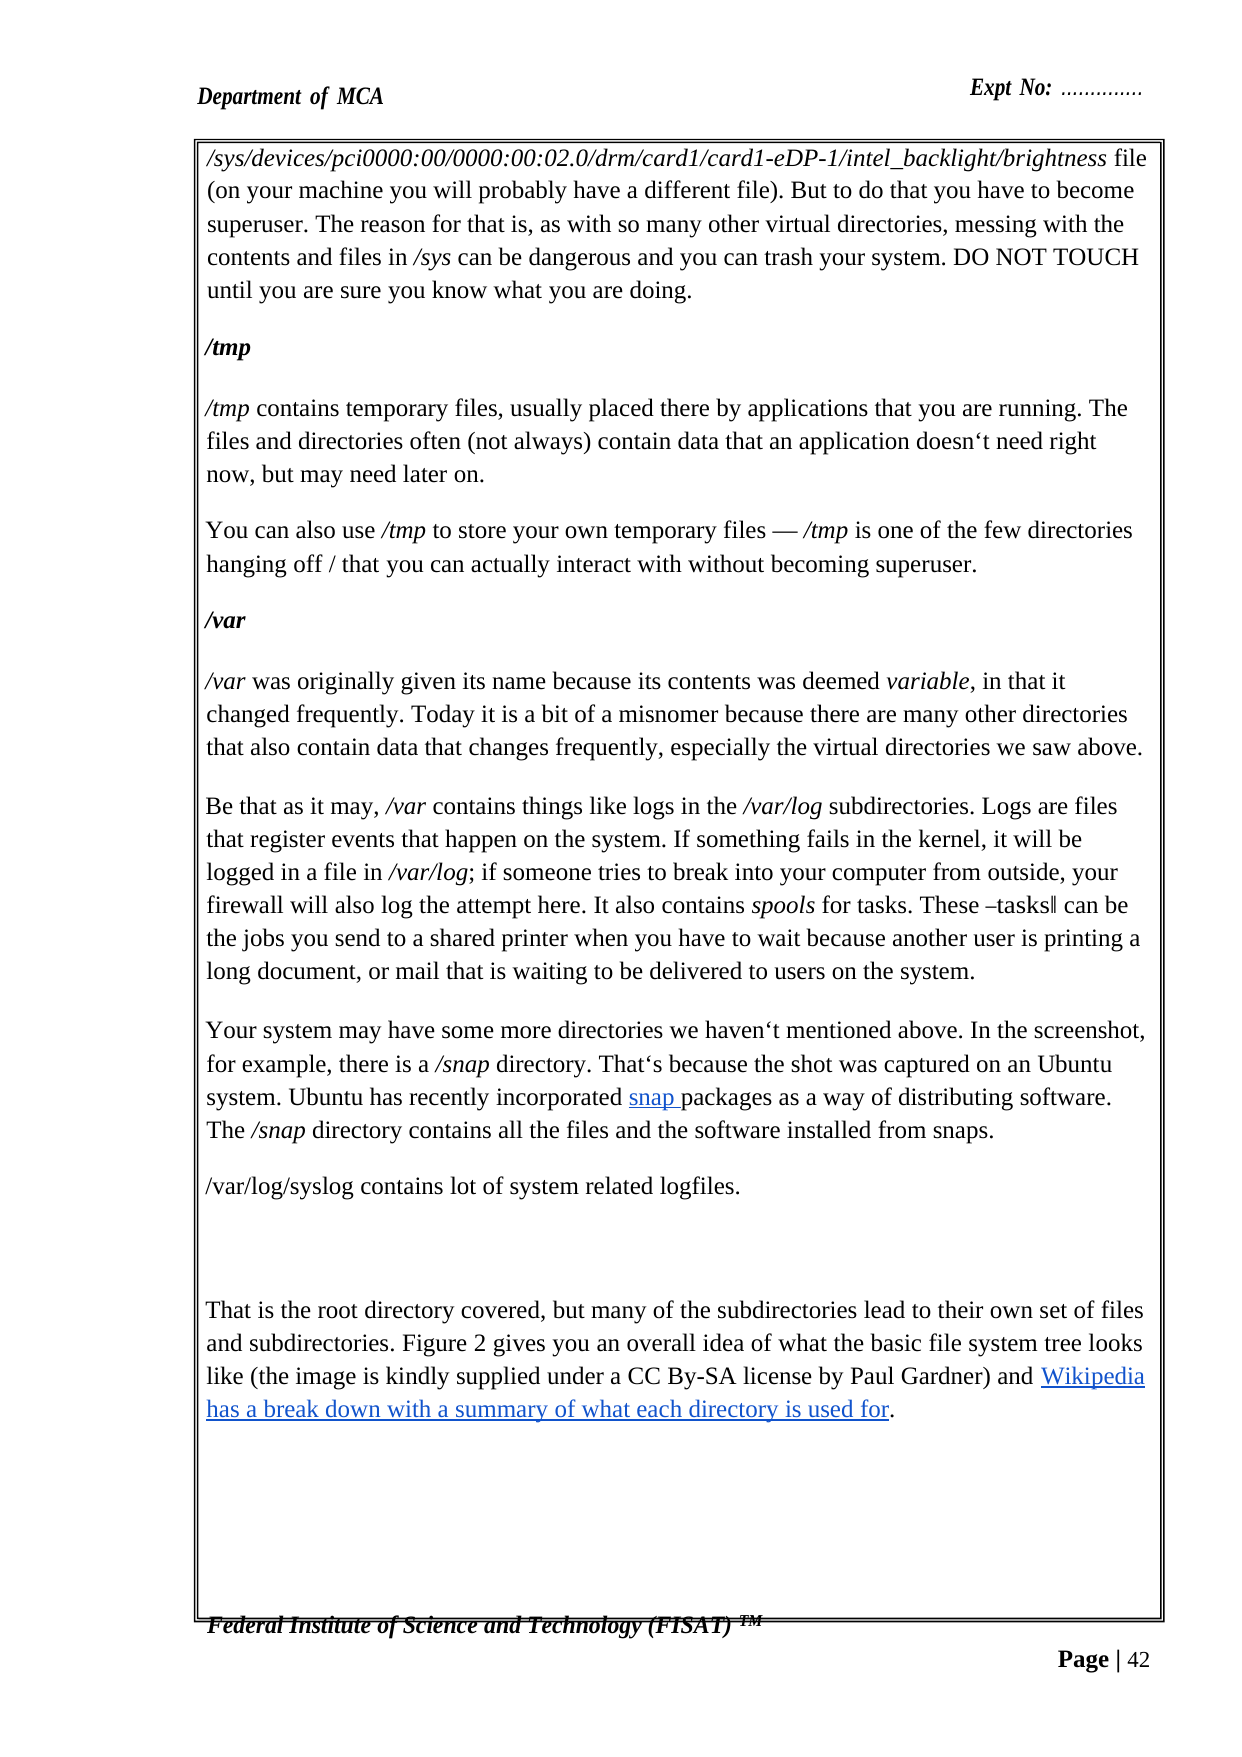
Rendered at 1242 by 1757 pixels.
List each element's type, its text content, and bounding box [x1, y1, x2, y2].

text Be that as it may, /var contains things like logs in the /var/log subdirectories. Logs are files that register events that happen on the system. If something fails in the kernel, it will be logged in a file in /var/log; if someone tries to break into your computer from outside, your firewall will also log the attempt here. It also contains spools for tasks. These ―tasks‖ can be the jobs you send to a shared printer when you have to wait because another user is printing a long document, or mail that is waiting to be delivered to users on the system. [205, 791, 1143, 985]
text The /snap directory contains all the files and the software installed from snaps. [206, 1115, 1217, 1143]
subtitle /var [205, 605, 1217, 634]
text Your system may have some more directories we haven‘t mentioned above. In the screenshot, for example, there is a /snap directory. That‘s because the shot was captured on an Ubuntu system. Ubuntu has recently incorporated snap packages as a way of distributing software. [205, 1016, 1148, 1110]
text You can also use /tmp to store your own temporary files — /tmp is one of the few directories hanging off / that you can actually interact with without becoming superuser. [205, 516, 1135, 577]
text /tmp contains temporary files, usually placed there by applications that you are running. The files and directories often (not always) contain data that an application doesn‘t need right now, but may need later on. [205, 393, 1130, 487]
subtitle /tmp [205, 332, 1217, 361]
subtitle Federal Institute of Science and Technology (FISAT) TM [207, 1610, 1217, 1639]
text /sys/devices/pci0000:00/0000:00:02.0/drm/card1/card1-eDP-1/intel_backlight/brightness file (on your machine you will probably have a different file). But to do that you have to become superuser. The reason for that is, as with so many other virtual directories, messing with the contents and files in /sys can be dangerous and you can trash your system. DO NOT TOUCH until you are sure you know what you are doing. [207, 143, 1149, 303]
text /var/log/syslog contains lot of system related logfiles. [205, 1171, 1217, 1199]
text That is the root directory covered, but many of the subdirectories lead to their own set of files and subdirectories. Figure 2 gives you an overall idea of what the basic file system tree looks like (the image is kindly supplied under a CC By-SA license by Paul Gardner) and Wikipedia has a break down with a summary of what each directory is used for. [205, 1295, 1145, 1423]
text /var was originally given its name because its contents was deemed variable, in that it changed frequently. Today it is a bit of a misnomer because there are many other directories that also contain data that changes frequently, especially the virtual directories we saw above. [205, 666, 1146, 761]
